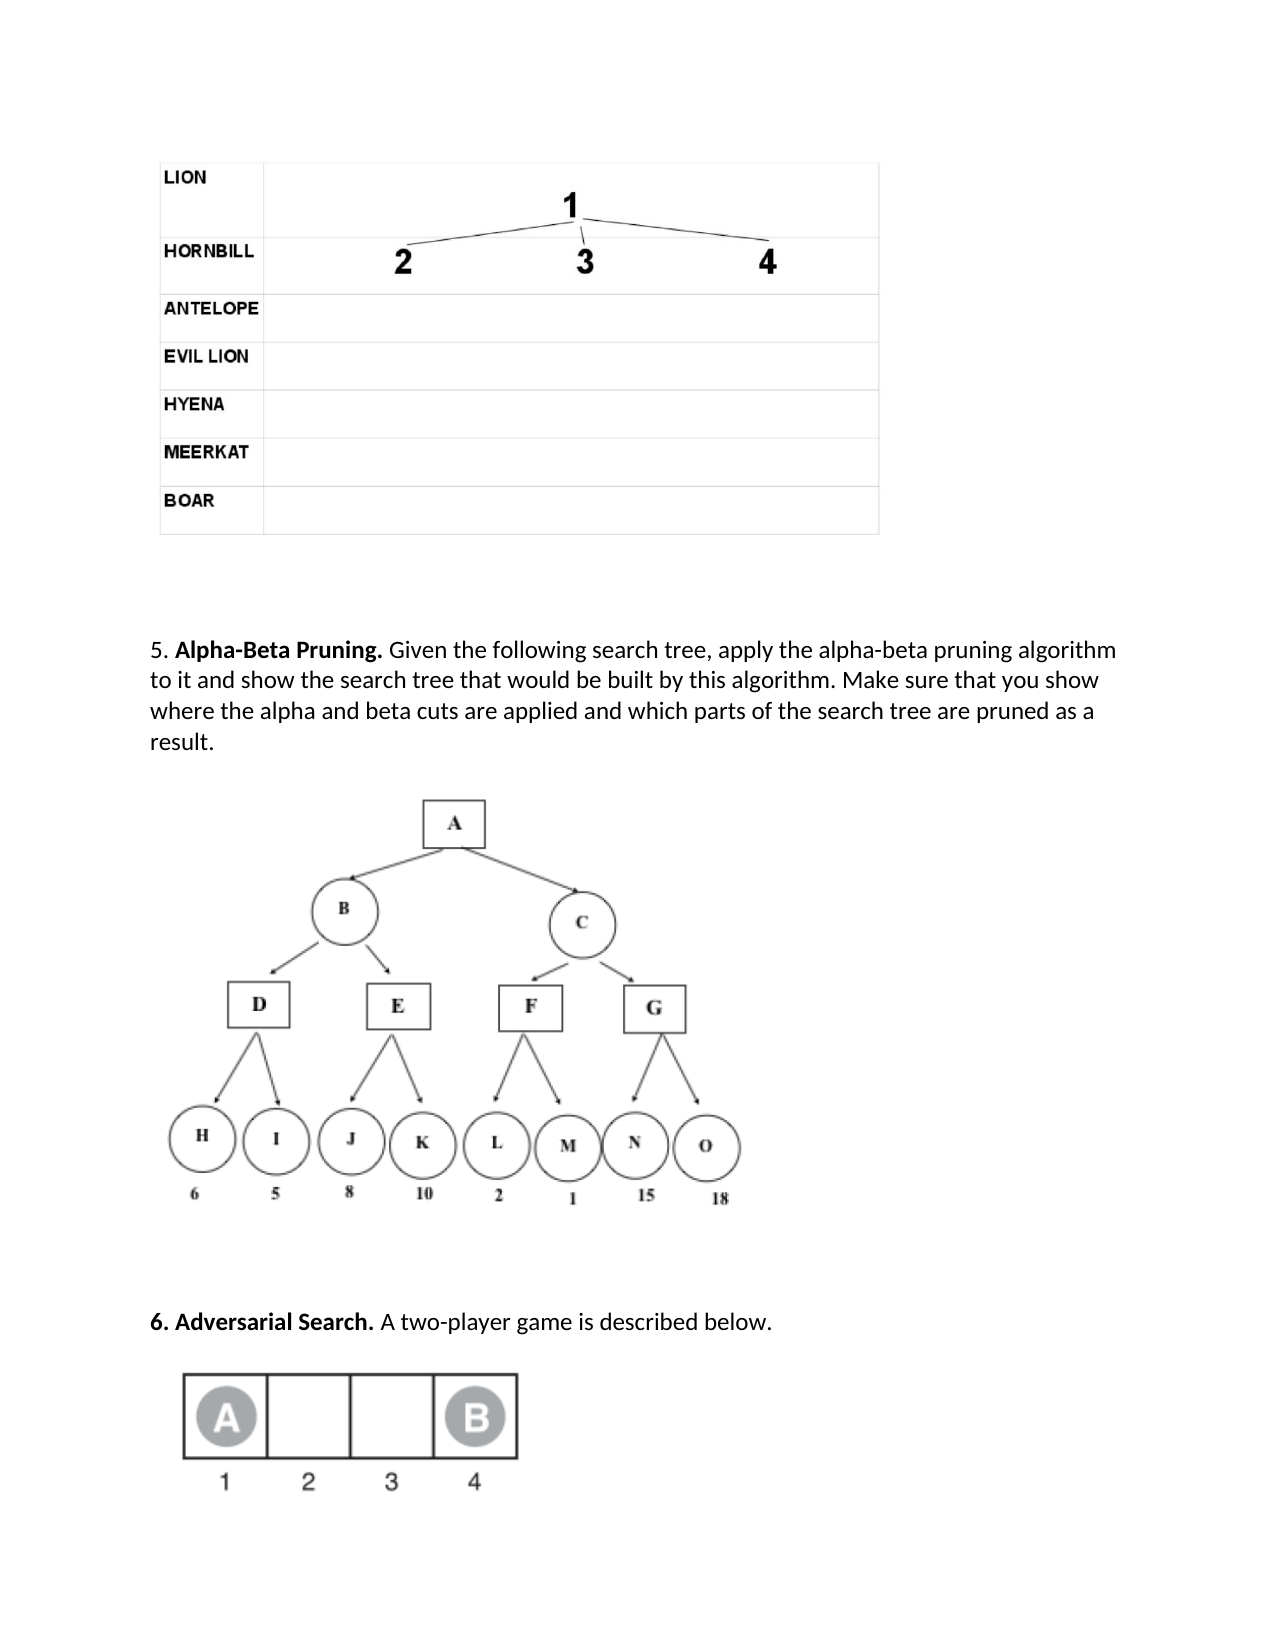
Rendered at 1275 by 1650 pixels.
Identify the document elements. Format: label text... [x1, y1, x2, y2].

picture [155, 786, 783, 1232]
picture [150, 150, 890, 543]
picture [150, 1367, 586, 1496]
text 6. Adversarial Search. A two-player game is described below. [150, 1306, 1125, 1337]
text 5. Alpha-Beta Pruning. Given the following search tree, apply the alpha-beta pruning algorithm to it and show the search tree that would be built by this algorithm. Make sure that you show where the alpha and beta cuts are applied and which parts of the search tree are pruned as a result. [150, 634, 1125, 756]
